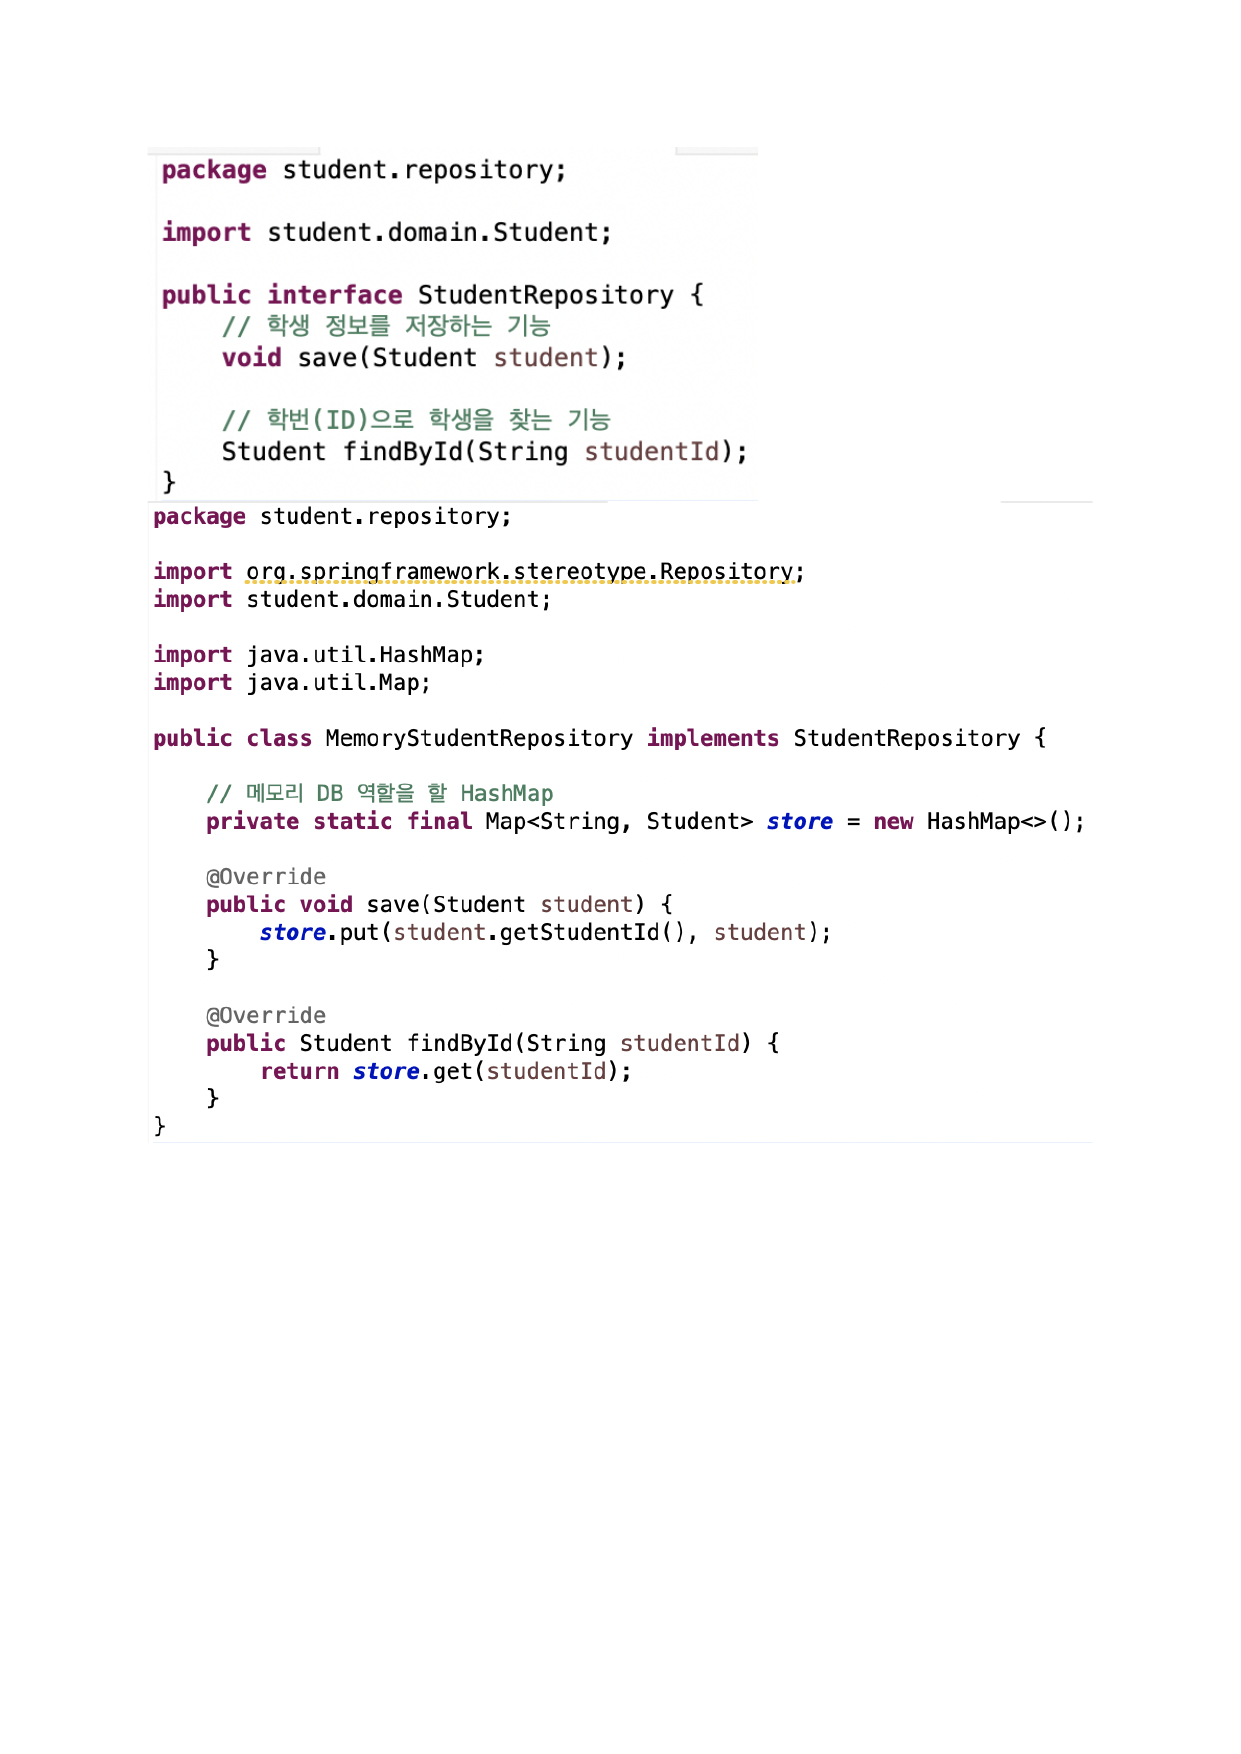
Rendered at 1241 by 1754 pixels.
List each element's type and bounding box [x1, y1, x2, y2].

picture [147, 147, 1093, 1143]
